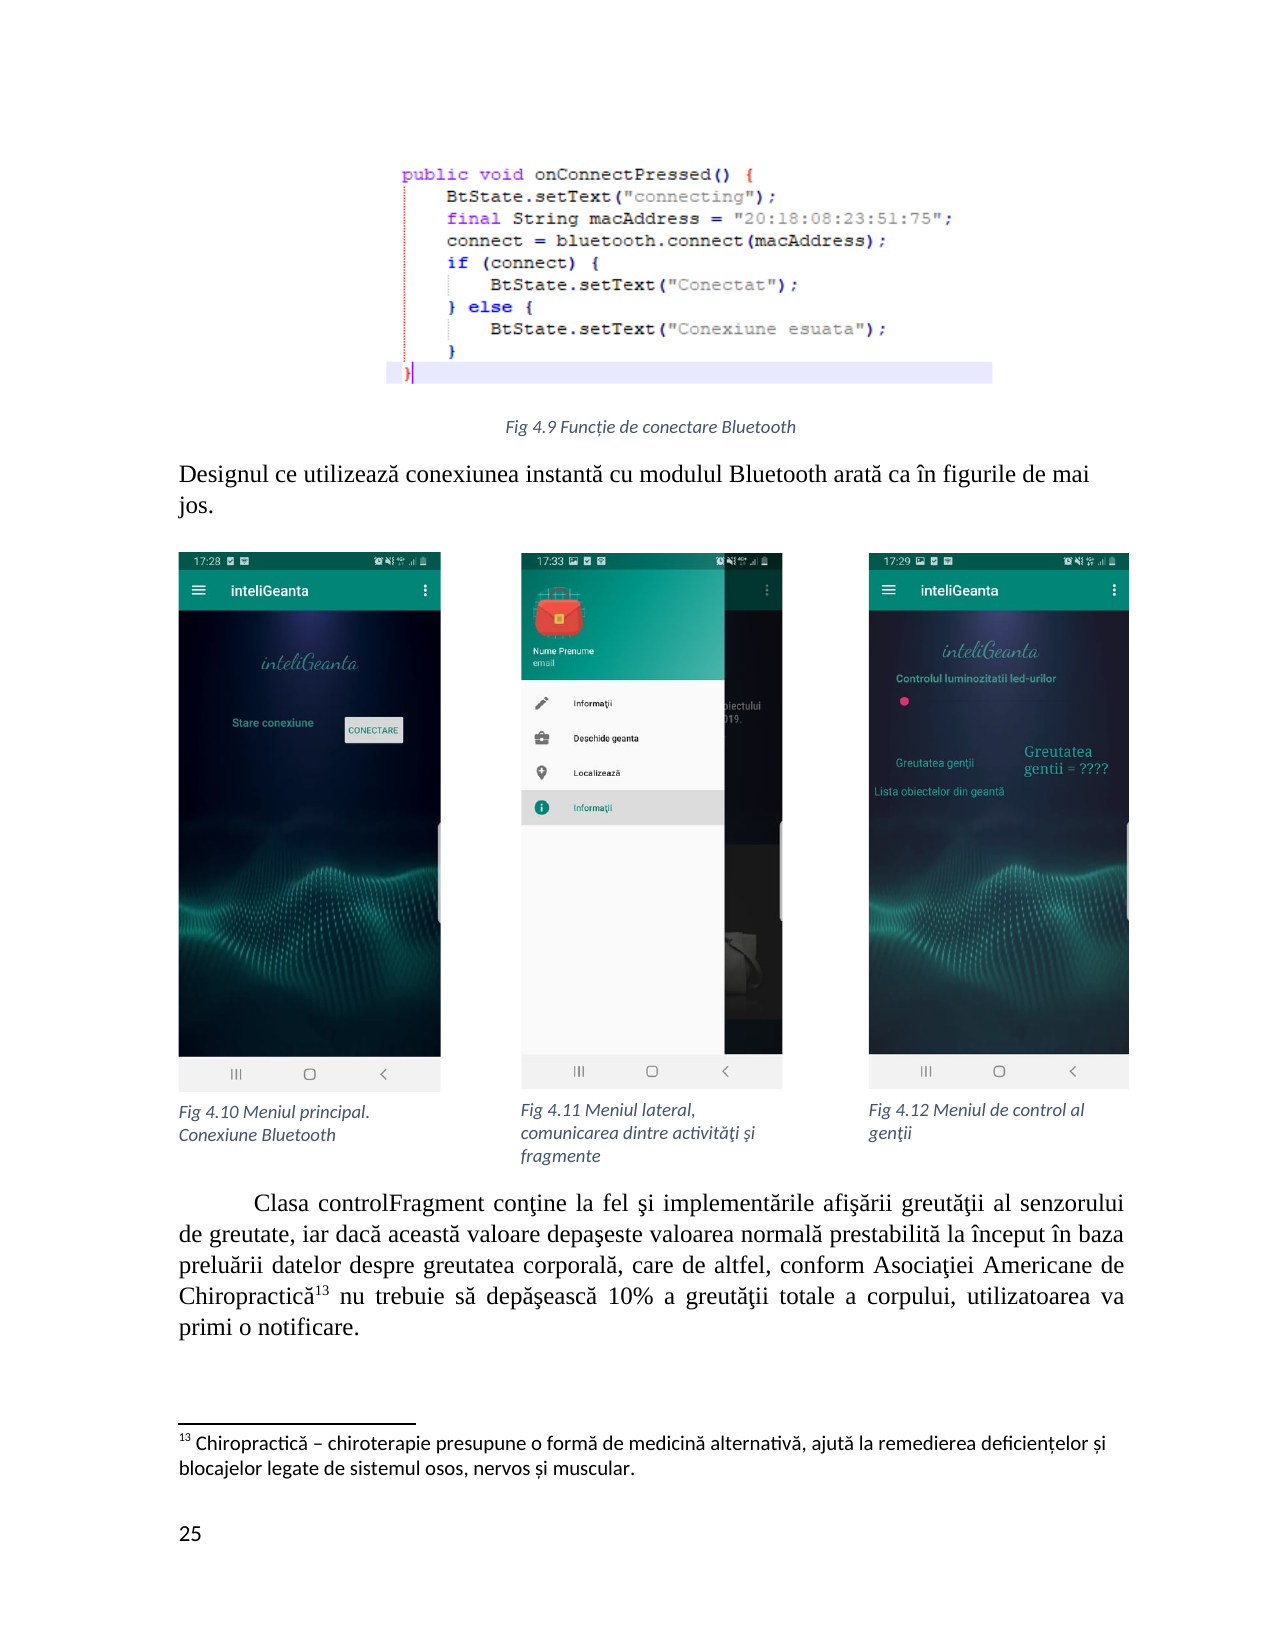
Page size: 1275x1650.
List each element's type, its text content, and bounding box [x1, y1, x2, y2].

picture [386, 150, 993, 397]
picture [521, 553, 783, 1089]
text Fig 4.9 Funcţie de conectare Bluetooth [178, 416, 1125, 439]
picture [178, 552, 441, 1092]
text Designul ce utilizează conexiunea instantă cu modulul Bluetooth arată ca în figurile de mai jos. [178, 459, 1125, 519]
picture [868, 553, 1129, 1089]
